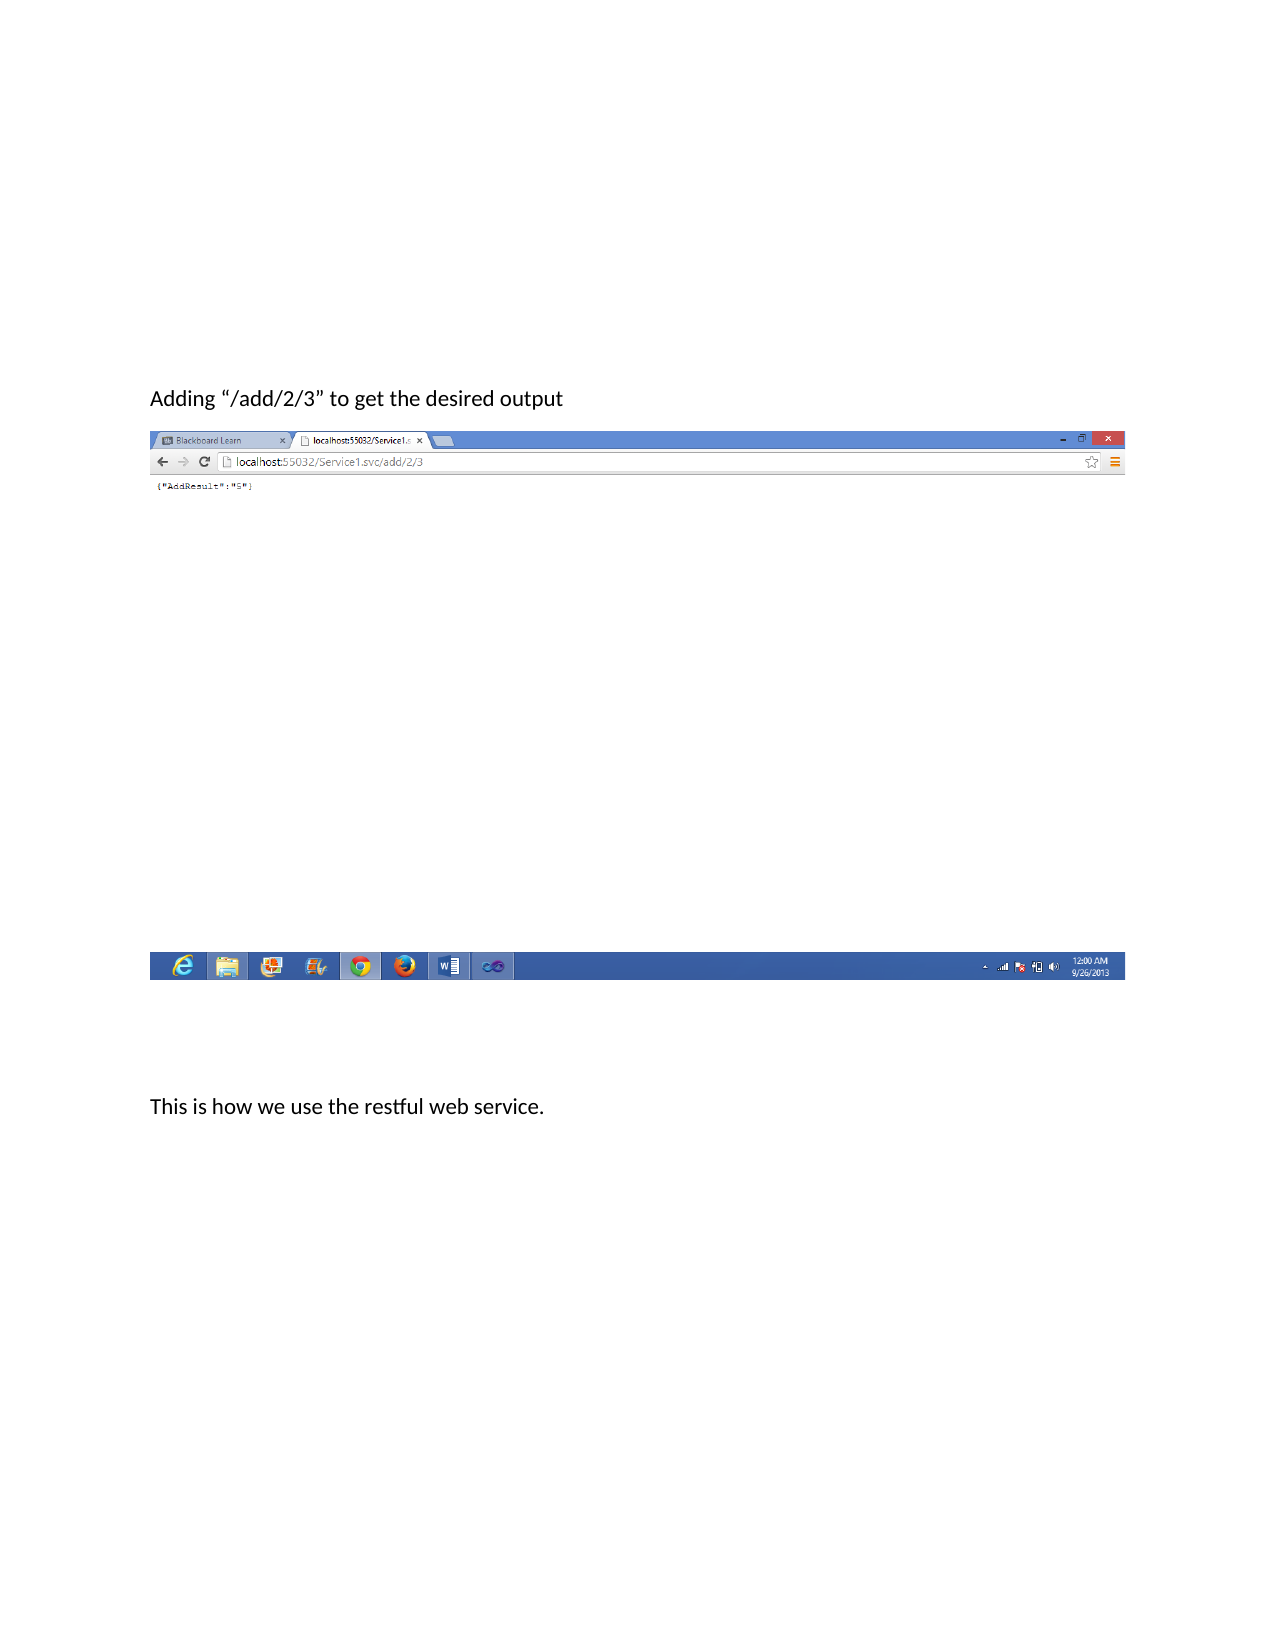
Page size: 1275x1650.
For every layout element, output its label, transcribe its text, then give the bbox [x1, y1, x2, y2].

text This is how we use the restful web service. [150, 1092, 1125, 1120]
picture [150, 431, 1125, 980]
text Adding “/add/2/3” to get the desired output [150, 384, 1125, 412]
